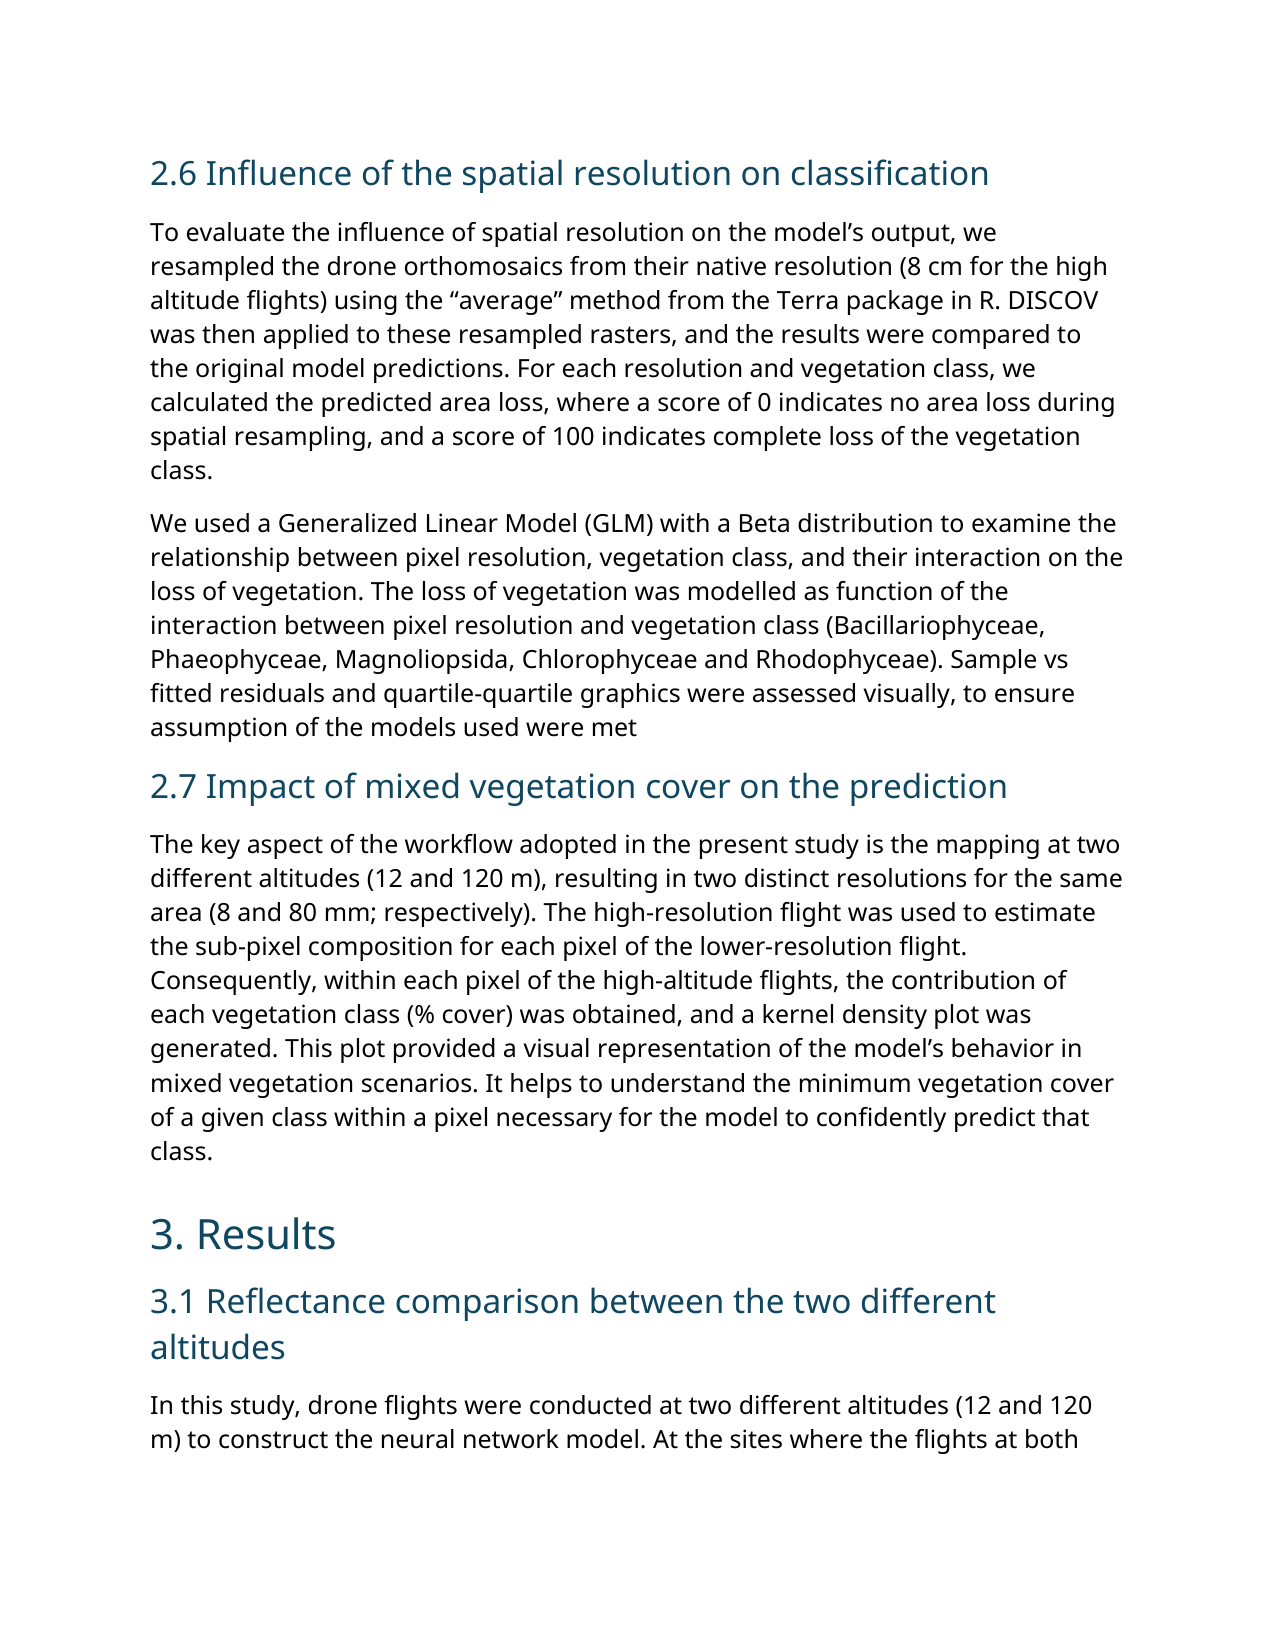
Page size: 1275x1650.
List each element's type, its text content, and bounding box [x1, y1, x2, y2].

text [150, 1388, 1125, 1456]
text To evaluate the influence of spatial resolution on the model’s output, we resampled the drone orthomosaics from their native resolution (8 cm for the high altitude flights) using the “average” method from the Terra package in R. DISCOV was then applied to these resampled rasters, and the results were compared to the original model predictions. For each resolution and vegetation class, we calculated the predicted area loss, where a score of 0 indicates no area loss during spatial resampling, and a score of 100 indicates complete loss of the vegetation class. [150, 214, 1125, 487]
subtitle 3.1 Reflectance comparison between the two different altitudes [150, 1278, 1125, 1369]
subtitle 2.7 Impact of mixed vegetation cover on the prediction [150, 763, 1125, 808]
subtitle 3. Results [150, 1205, 1125, 1262]
text The key aspect of the workflow adopted in the present study is the mapping at two different altitudes (12 and 120 m), resulting in two distinct resolutions for the same area (8 and 80 mm; respectively). The high-resolution flight was used to estimate the sub-pixel composition for each pixel of the lower-resolution flight. Consequently, within each pixel of the high-altitude flights, the contribution of each vegetation class (% cover) was obtained, and a kernel density plot was generated. This plot provided a visual representation of the model’s behavior in mixed vegetation scenarios. It helps to understand the minimum vegetation cover of a given class within a pixel necessary for the model to confidently predict that class. [150, 827, 1125, 1167]
subtitle 2.6 Influence of the spatial resolution on classification [150, 150, 1125, 195]
text We used a Generalized Linear Model (GLM) with a Beta distribution to examine the relationship between pixel resolution, vegetation class, and their interaction on the loss of vegetation. The loss of vegetation was modelled as function of the interaction between pixel resolution and vegetation class (Bacillariophyceae, Phaeophyceae, Magnoliopsida, Chlorophyceae and Rhodophyceae). Sample vs fitted residuals and quartile-quartile graphics were assessed visually, to ensure assumption of the models used were met [150, 505, 1125, 744]
